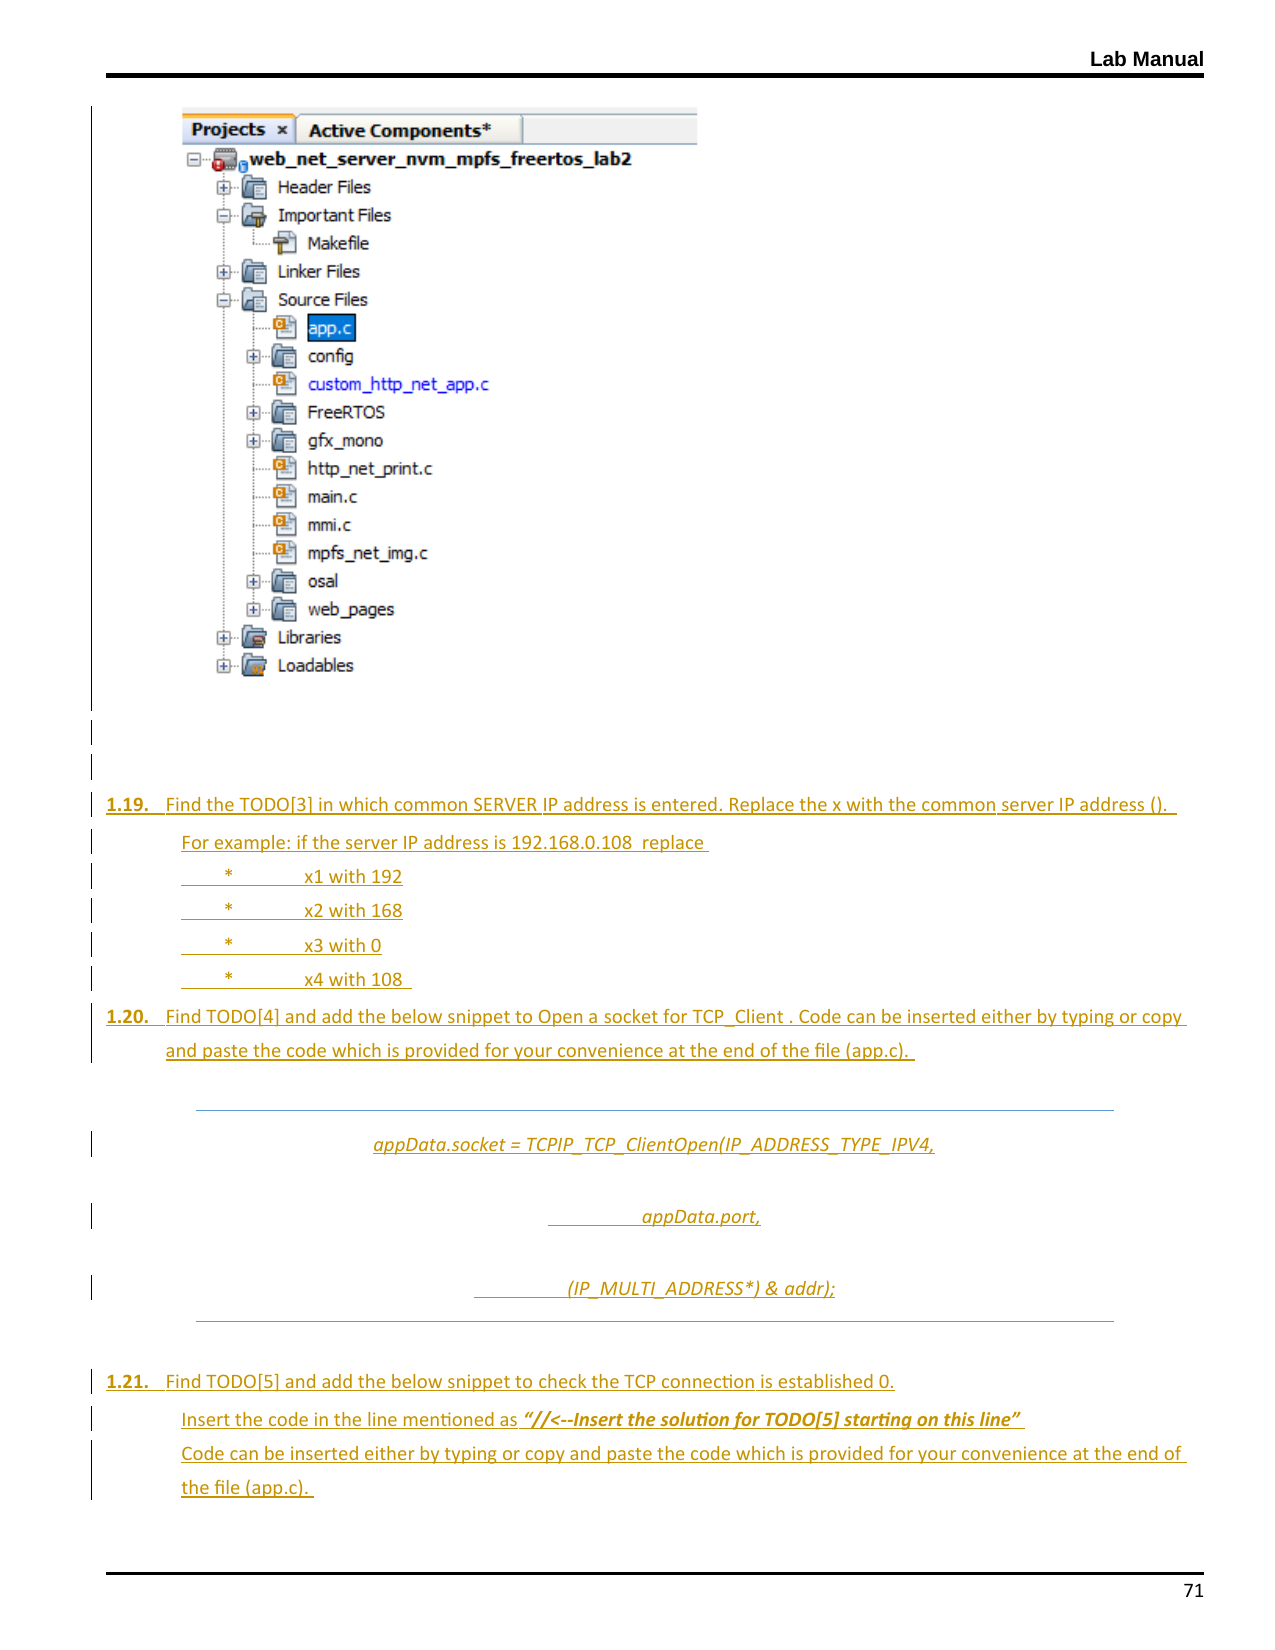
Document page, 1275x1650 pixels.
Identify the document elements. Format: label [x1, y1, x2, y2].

picture [181, 106, 699, 711]
